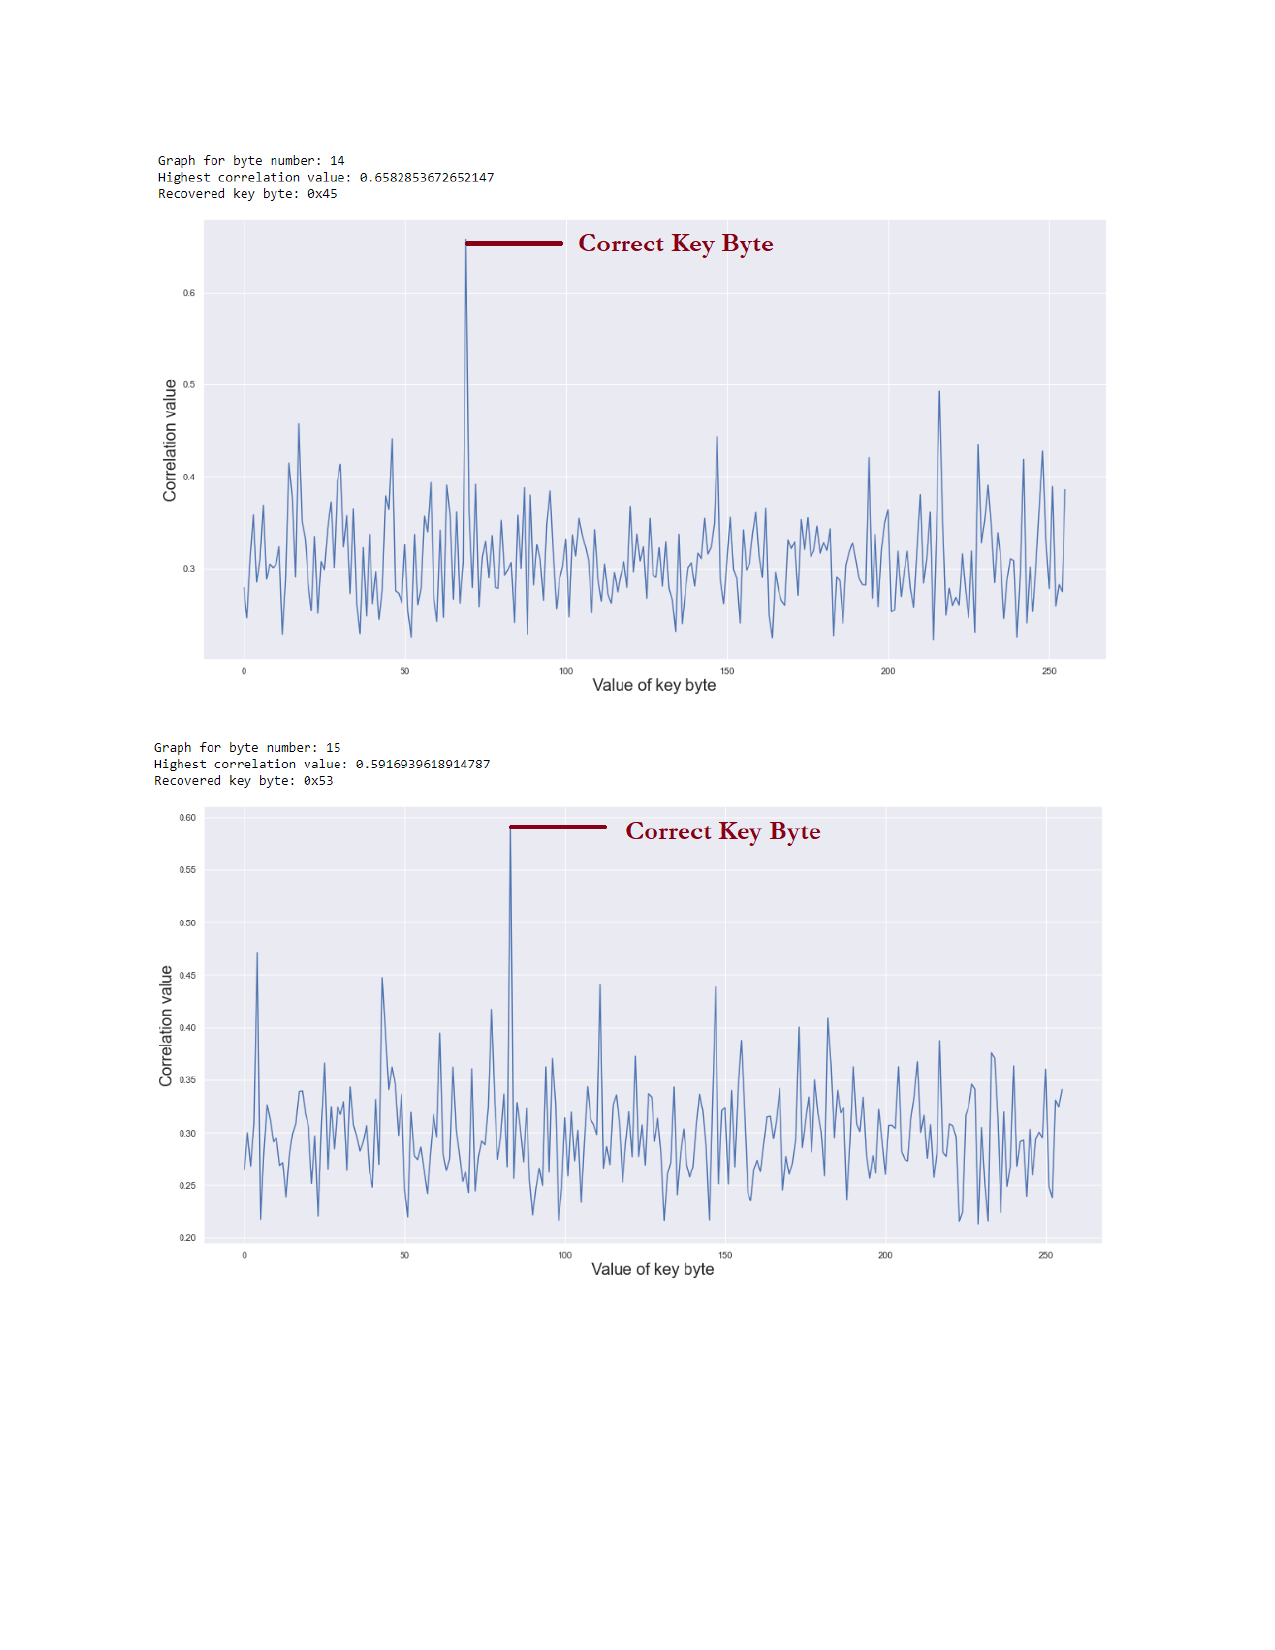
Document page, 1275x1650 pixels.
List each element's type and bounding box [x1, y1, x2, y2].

picture [150, 735, 1125, 1294]
picture [150, 150, 1125, 709]
